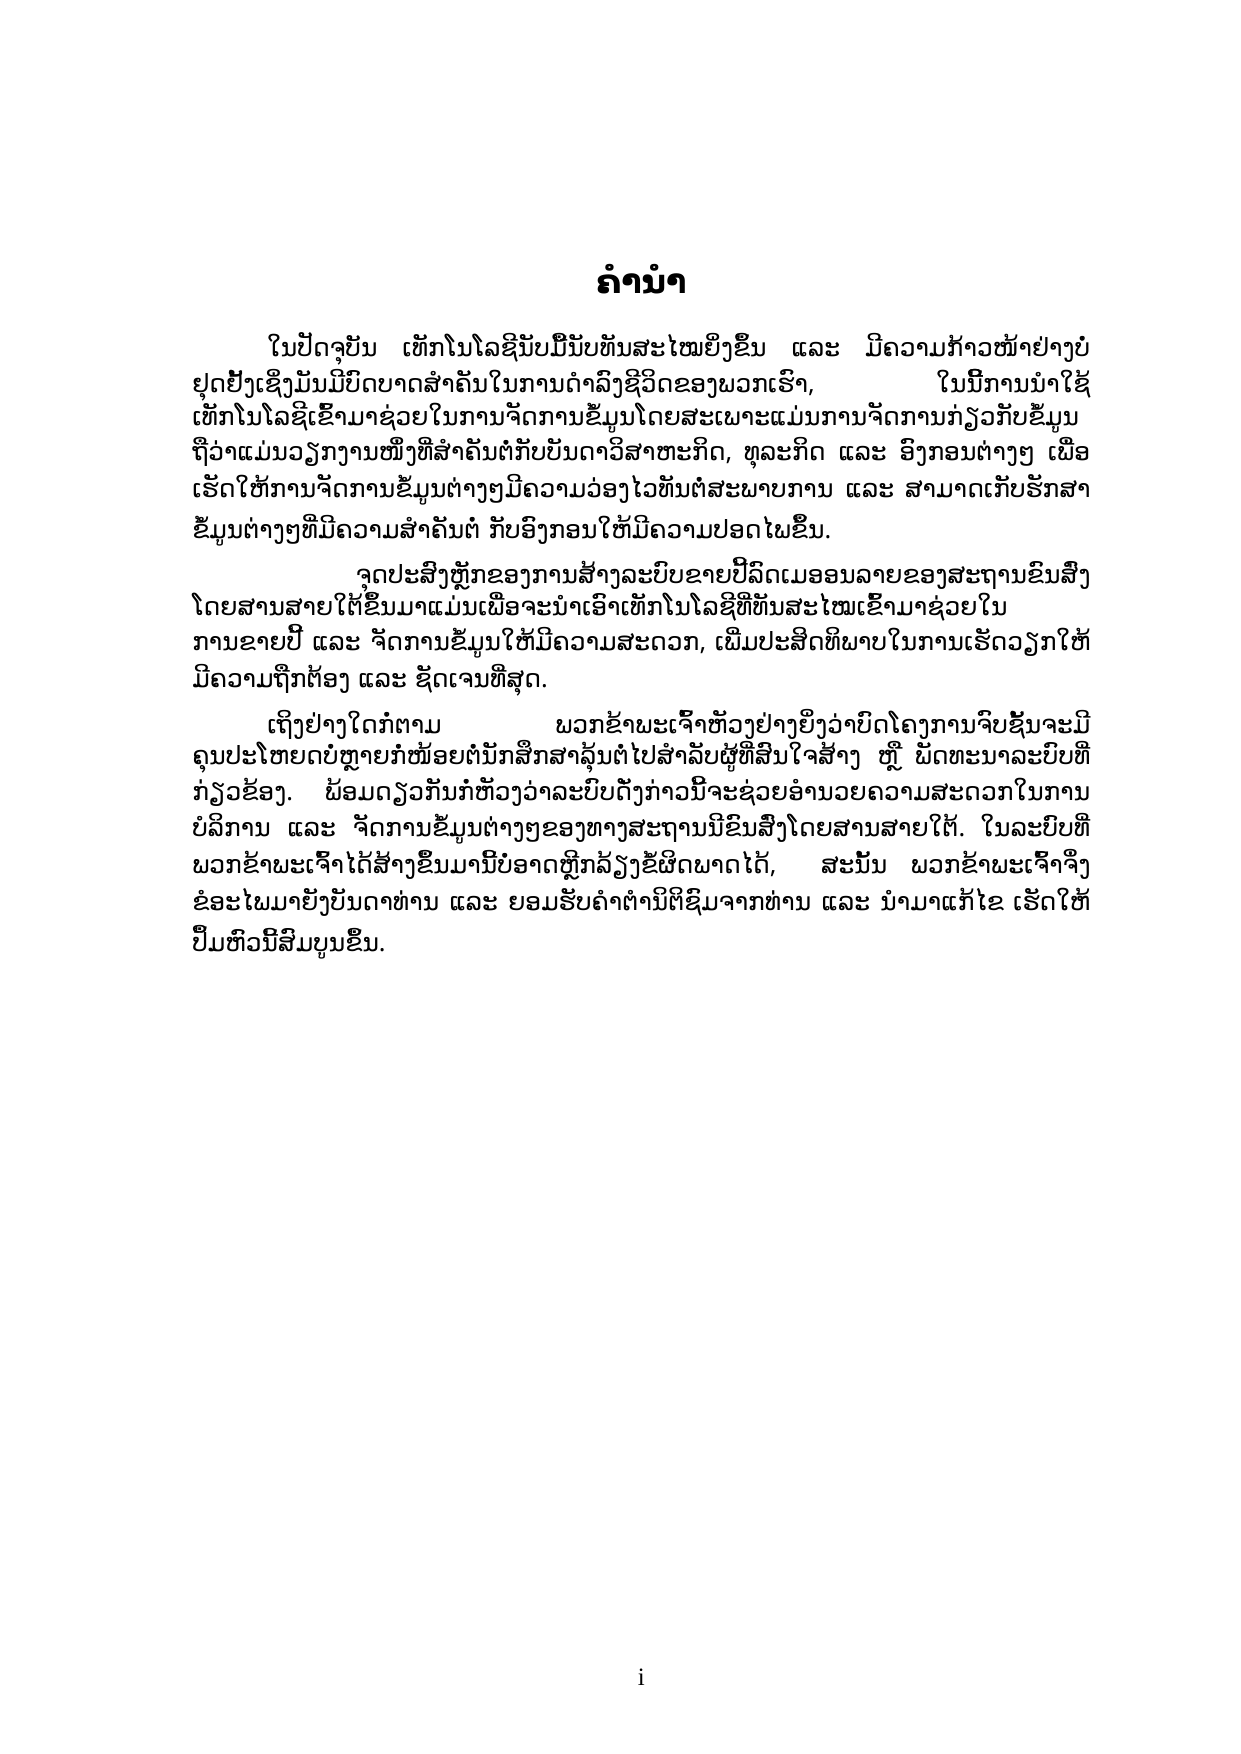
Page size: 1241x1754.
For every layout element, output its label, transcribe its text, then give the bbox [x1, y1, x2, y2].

text ເຖິງຢ່າງໃດກໍ່ຕາມ ພວກຂ້າພະເຈົ້າຫັວງຢ່າງຍິ່ງວ່າບົດໂຄງການຈົບຊັ້ນຈະມີຄຸນປະໂຫຍດບໍ່ຫຼາຍກໍ່ໜ້ອຍຕໍ່ນັກສຶກສາລຸ້ນຕໍ່ໄປສໍາລັບຜູ້ທີ່ສົນໃຈສ້າງ ຫຼື ພັດທະນາລະບົບທີ່ກ່ຽວຂ້ອງ. ພ້ອມດຽວກັນກໍ່ຫັວງວ່າລະບົບດັ່ງກ່າວນີ້ຈະຊ່ວຍອໍານວຍຄວາມສະດວກໃນການບໍລິການ ແລະ ຈັດການຂໍ້ມູນຕ່າງໆຂອງທາງສະຖານນີຂົນສົ່ງໂດຍສານສາຍໃຕ້. ໃນລະບົບທີ່ພວກຂ້າພະເຈົ້າໄດ້ສ້າງຂຶ້ນມານີ້ບໍ່ອາດຫຼີກລ້ຽງຂໍ້ຜິດພາດໄດ້, ສະນັ້ນ ພວກຂ້າພະເຈົ້າຈຶ່ງຂໍອະໄພມາຍັງບັນດາທ່ານ ແລະ ຍອມຮັບຄໍາຕໍານິຕິຊົມຈາກທ່ານ ແລະ ນໍາມາແກ້ໄຂ ເຮັດໃຫ້ປຶ້ມຫົວນີ້ສົມບູນຂຶ້ນ. [192, 710, 1090, 958]
text ຄໍານໍາ [192, 262, 1090, 301]
text ໃນປັດຈຸບັນ ເທັກໂນໂລຊີນັບມື້ນັບທັນສະໄໝຍິ່ງຂຶ້ນ ແລະ ມີຄວາມກ້າວໜ້າຢ່າງບໍ່ຢຸດຢັ້ງເຊິ່ງມັນມີບົດບາດສໍາຄັນໃນການດໍາລົງຊີວິດຂອງພວກເຮົາ, ໃນນີີ້ການນໍາໃຊ້ເທັກໂນໂລຊີເຂົ້າມາຊ່ວຍໃນການຈັດການຂໍ້ມູນໂດຍສະເພາະແມ່ນການຈັດການກ່ຽວກັບຂໍ້ມູນຖືວ່າແມ່ນວຽກງານໜຶ່ງທີ່ສໍາຄັນຕໍ່ກັບບັນດາວິສາຫະກິດ, ທຸລະກິດ ແລະ ອົງກອນຕ່າງໆ ເພື່ອເຮັດໃຫ້ການຈັດການຂໍ້ມູນຕ່າງໆມີຄວາມວ່ອງໄວທັນຕໍ່ສະພາບການ ແລະ ສາມາດເກັບຮັກສາຂໍ້ມູນຕ່າງໆທີ່ມີຄວາມສໍາຄັນຕໍ່ ກັບອົງກອນໃຫ້ມີຄວາມປອດໄພຂຶ້ນ. [192, 333, 1090, 545]
text ຈຸດປະສົງຫຼັກຂອງການສ້າງລະບົບຂາຍປີ້ລົດເມອອນລາຍຂອງສະຖານຂົນສົ່ງໂດຍສານສາຍໃຕ້ຂຶ້ນມາແມ່ນເພື່ອຈະນໍາເອົາເທັກໂນໂລຊີທີ່ທັນສະໄໝເຂົ້າມາຊ່ວຍໃນການຂາຍປີ້ ແລະ ຈັດການຂໍ້ມູນໃຫ້ມີຄວາມສະດວກ, ເພີ່ມປະສິດທິພາບໃນການເຮັດວຽກໃຫ້ມີຄວາມຖືກຕ້ອງ ແລະ ຊັດເຈນທີ່ສຸດ. [192, 561, 1090, 695]
